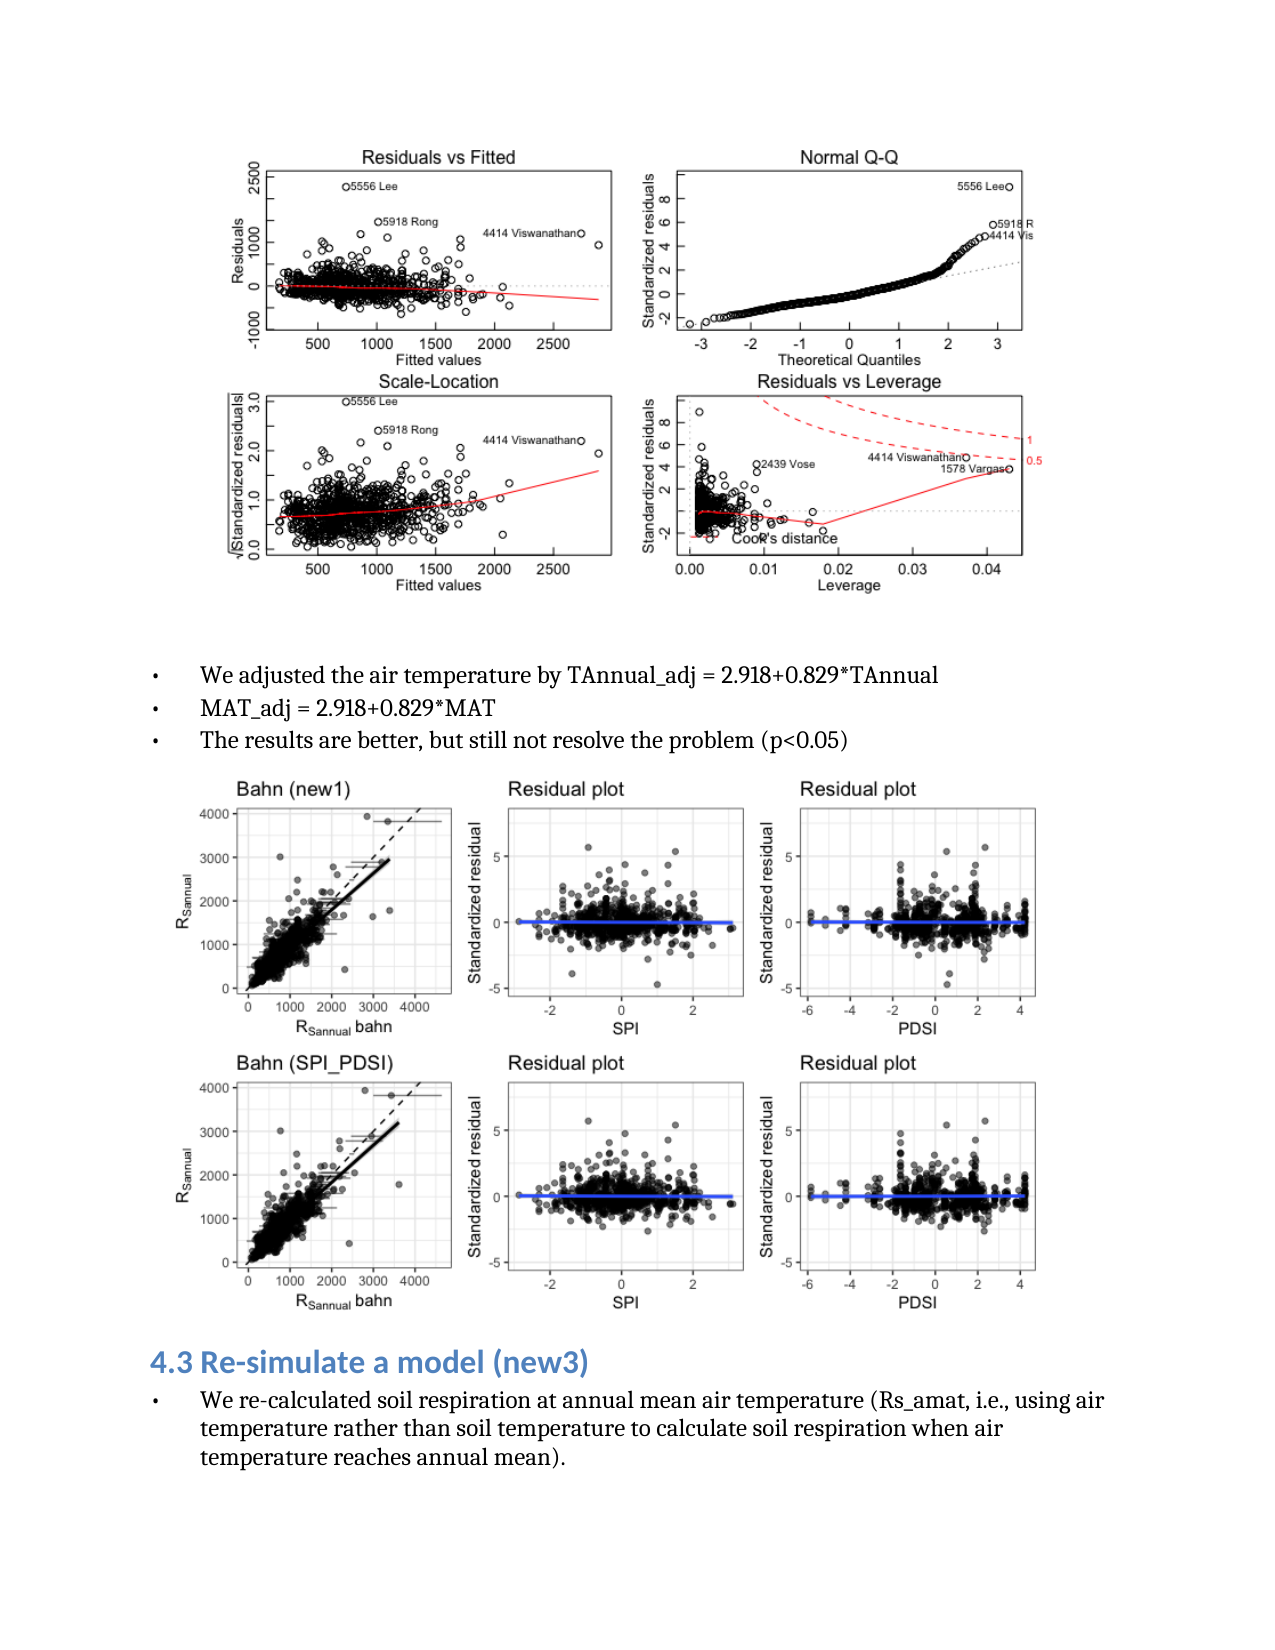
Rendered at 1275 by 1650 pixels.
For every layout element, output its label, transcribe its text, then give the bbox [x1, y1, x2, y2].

list We adjusted the air temperature by TAnnual_adj = 2.918+0.829*TAnnual [150, 661, 1125, 690]
picture [168, 773, 1044, 1321]
list We re-calculated soil respiration at annual mean air temperature (Rs_amat, i.e., using air temperature rather than soil temperature to calculate soil respiration when air temperature reaches annual mean). [150, 1386, 1125, 1472]
list MAT_adj = 2.918+0.829*MAT [150, 693, 1125, 722]
list The results are better, but still not resolve the problem (p<0.05) [150, 726, 1125, 755]
subtitle 4.3 Re-simulate a model (new3) [150, 1341, 1125, 1382]
picture [168, 150, 1044, 643]
